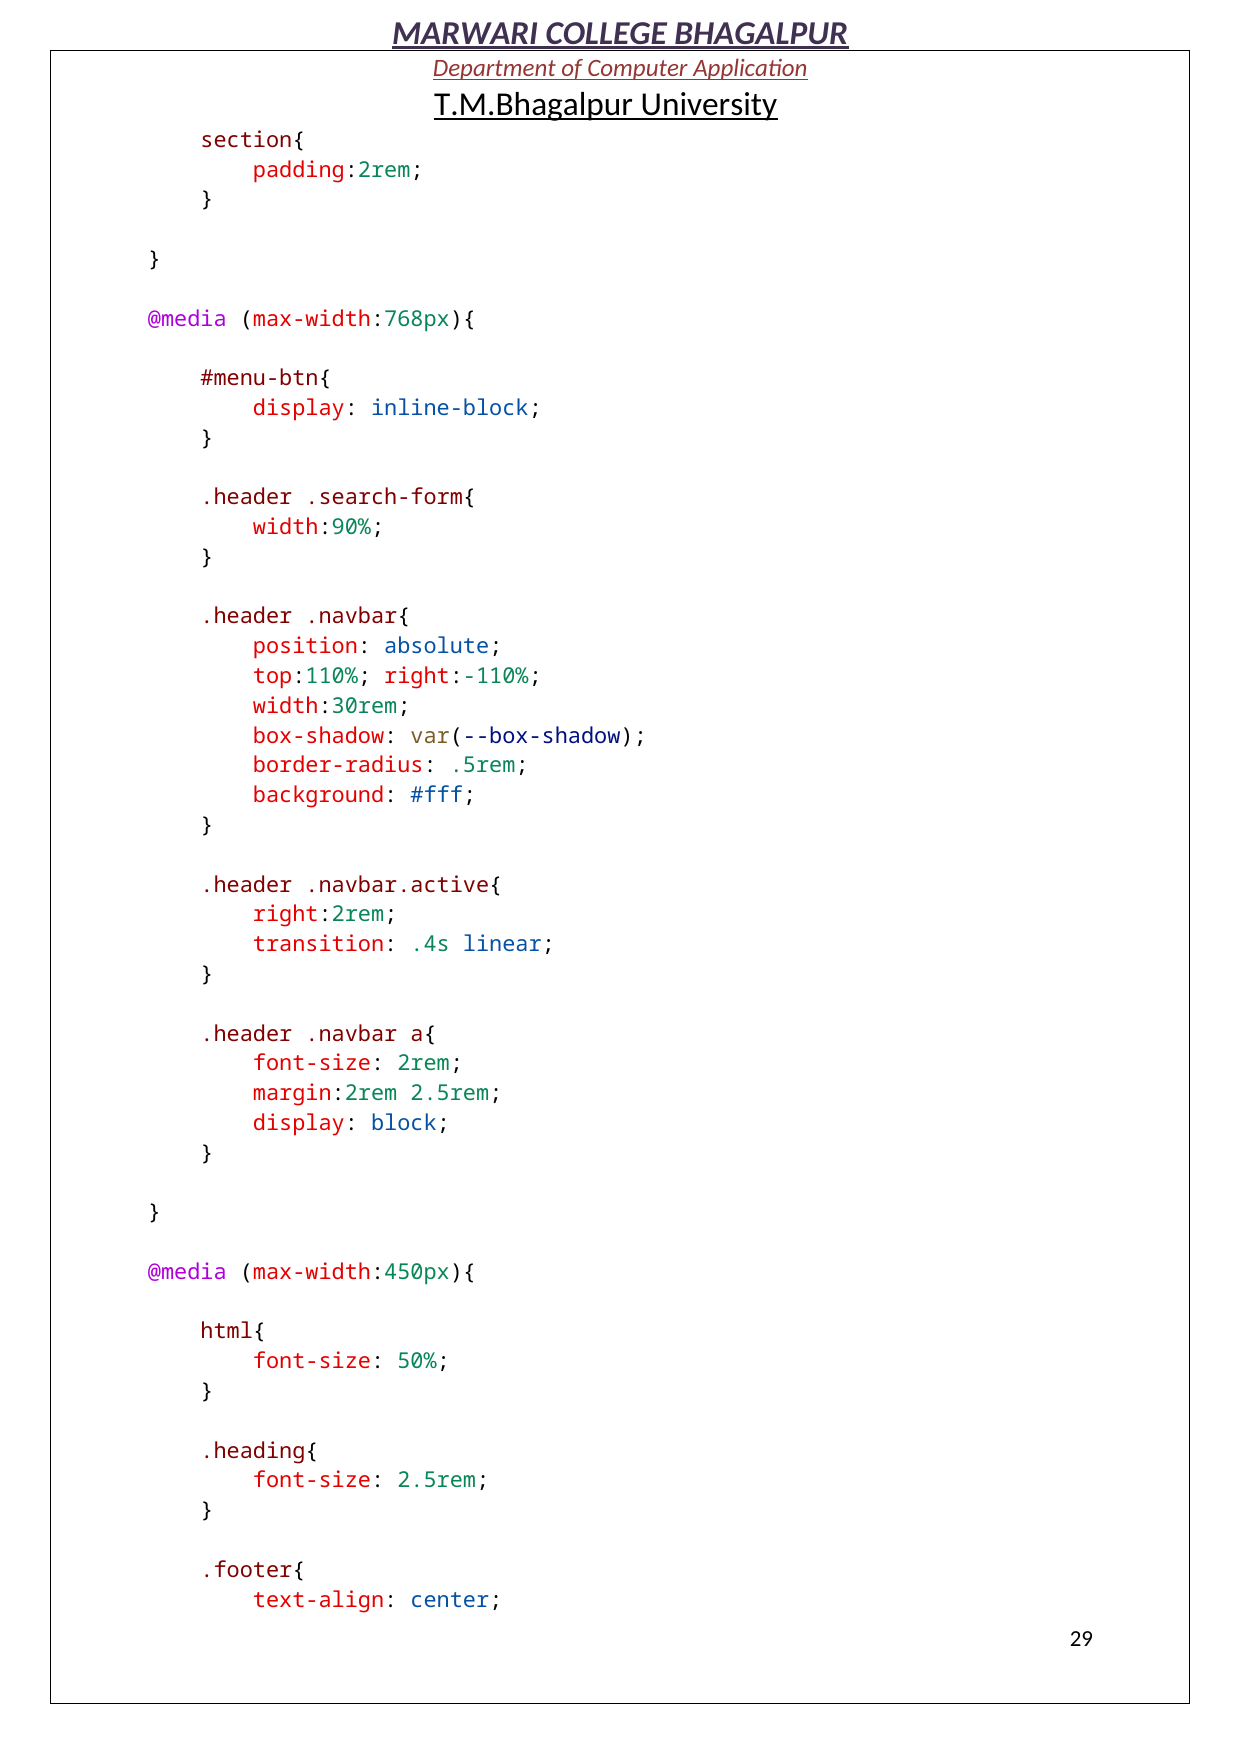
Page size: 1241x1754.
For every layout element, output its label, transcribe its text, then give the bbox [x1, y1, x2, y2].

text } [148, 1196, 1093, 1226]
text transition: .4s linear; [148, 928, 1093, 958]
text border-radius: .5rem; [148, 749, 1093, 779]
text .header .navbar{ [148, 600, 1093, 630]
text .heading{ [148, 1434, 1093, 1464]
text font-size: 2.5rem; [148, 1464, 1093, 1494]
text box-shadow: var(--box-shadow); [148, 719, 1093, 749]
text } [148, 1375, 1093, 1405]
text width:90%; [148, 511, 1093, 541]
text } [148, 541, 1093, 571]
text } [148, 809, 1093, 839]
text } [148, 1494, 1093, 1524]
text @media (max-width:450px){ [148, 1256, 1093, 1286]
text } [148, 1137, 1093, 1166]
text display: inline-block; [148, 392, 1093, 422]
text } [148, 422, 1093, 451]
text } [148, 183, 1093, 213]
text .footer{ [148, 1554, 1093, 1583]
text top:110%; right:-110%; [148, 660, 1093, 690]
text } [148, 243, 1093, 273]
text .header .navbar.active{ [148, 868, 1093, 898]
text section{ [148, 124, 1093, 153]
text #menu-btn{ [148, 362, 1093, 392]
text width:30rem; [148, 690, 1093, 719]
text font-size: 50%; [148, 1345, 1093, 1375]
text padding:2rem; [148, 153, 1093, 183]
text right:2rem; [148, 898, 1093, 928]
text @media (max-width:768px){ [148, 302, 1093, 332]
text html{ [148, 1315, 1093, 1345]
text text-align: center; [148, 1583, 1093, 1613]
text display: block; [148, 1107, 1093, 1137]
text font-size: 2rem; [148, 1047, 1093, 1077]
text background: #fff; [148, 779, 1093, 809]
text .header .navbar a{ [148, 1017, 1093, 1047]
text position: absolute; [148, 630, 1093, 660]
text .header .search-form{ [148, 481, 1093, 511]
text } [148, 958, 1093, 988]
text margin:2rem 2.5rem; [148, 1077, 1093, 1107]
